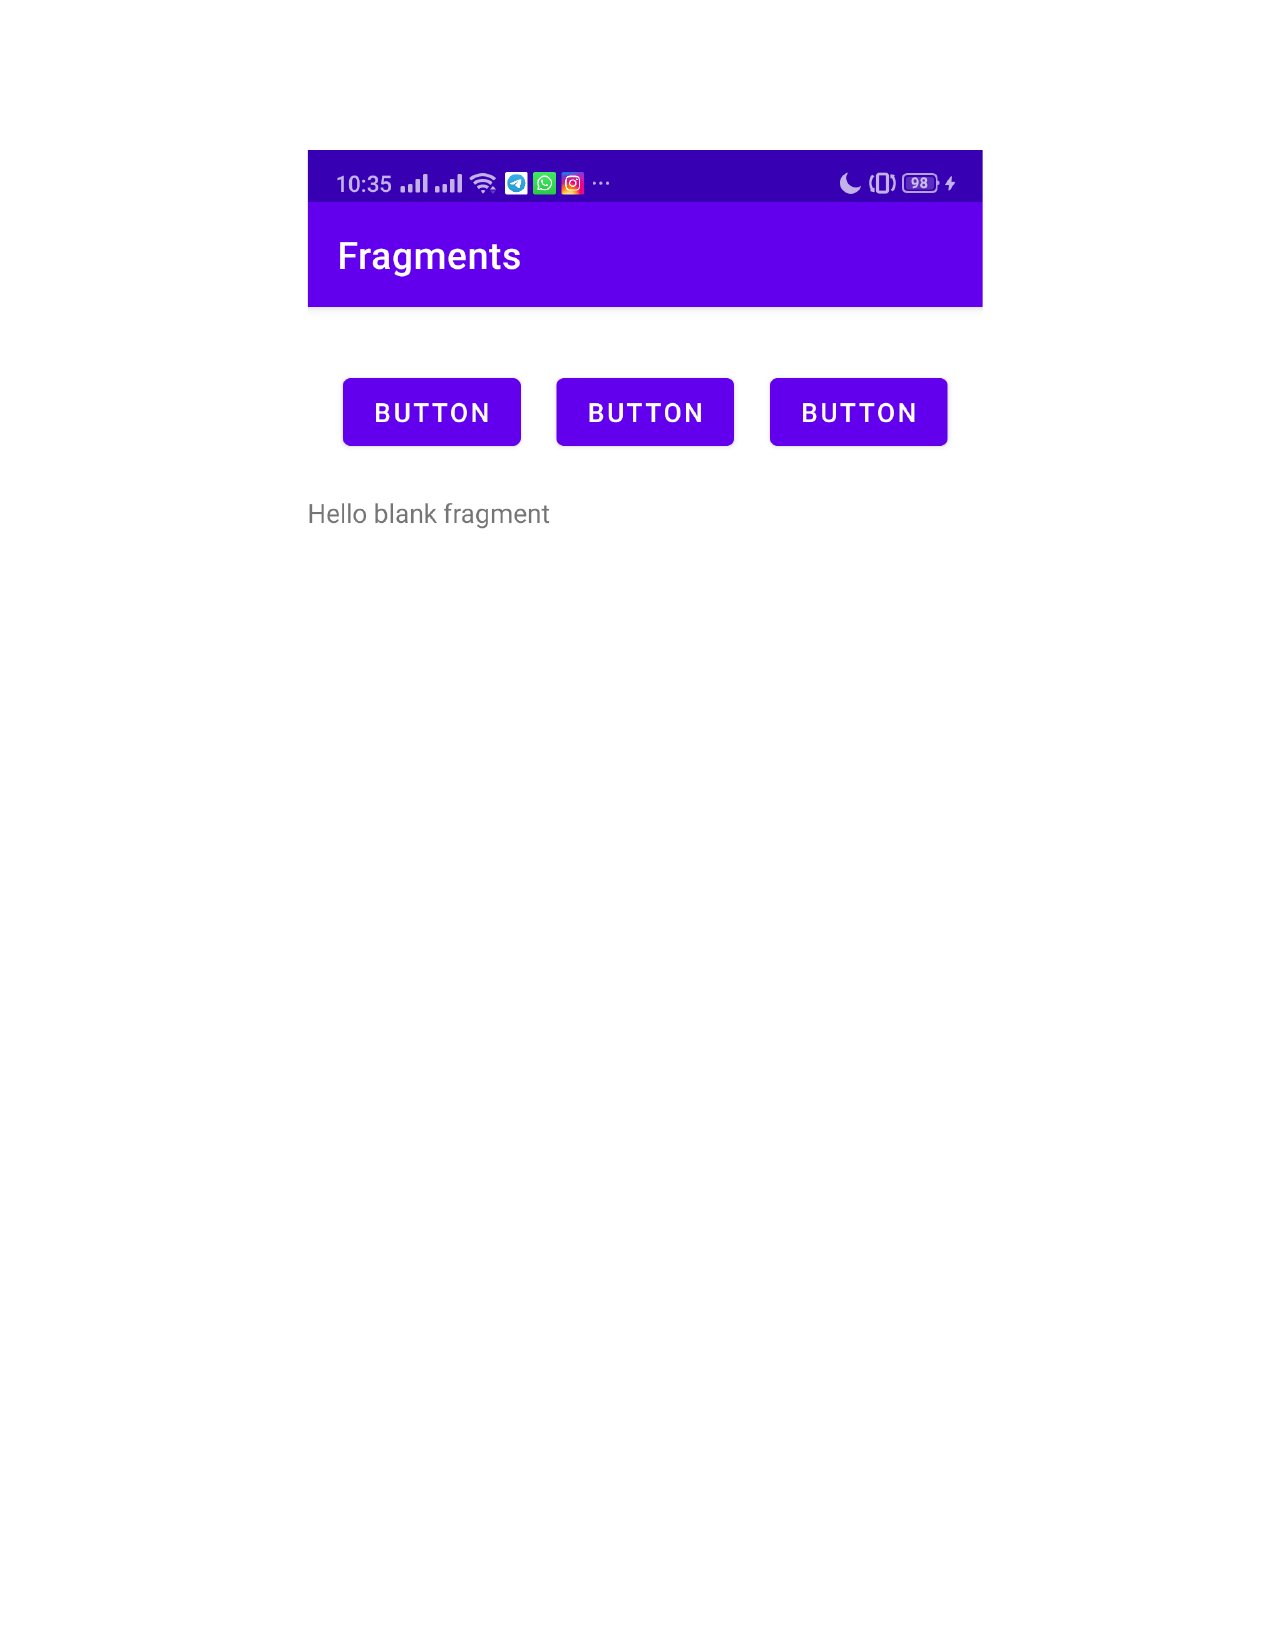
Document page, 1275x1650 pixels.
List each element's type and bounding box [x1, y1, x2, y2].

picture [307, 150, 983, 1500]
